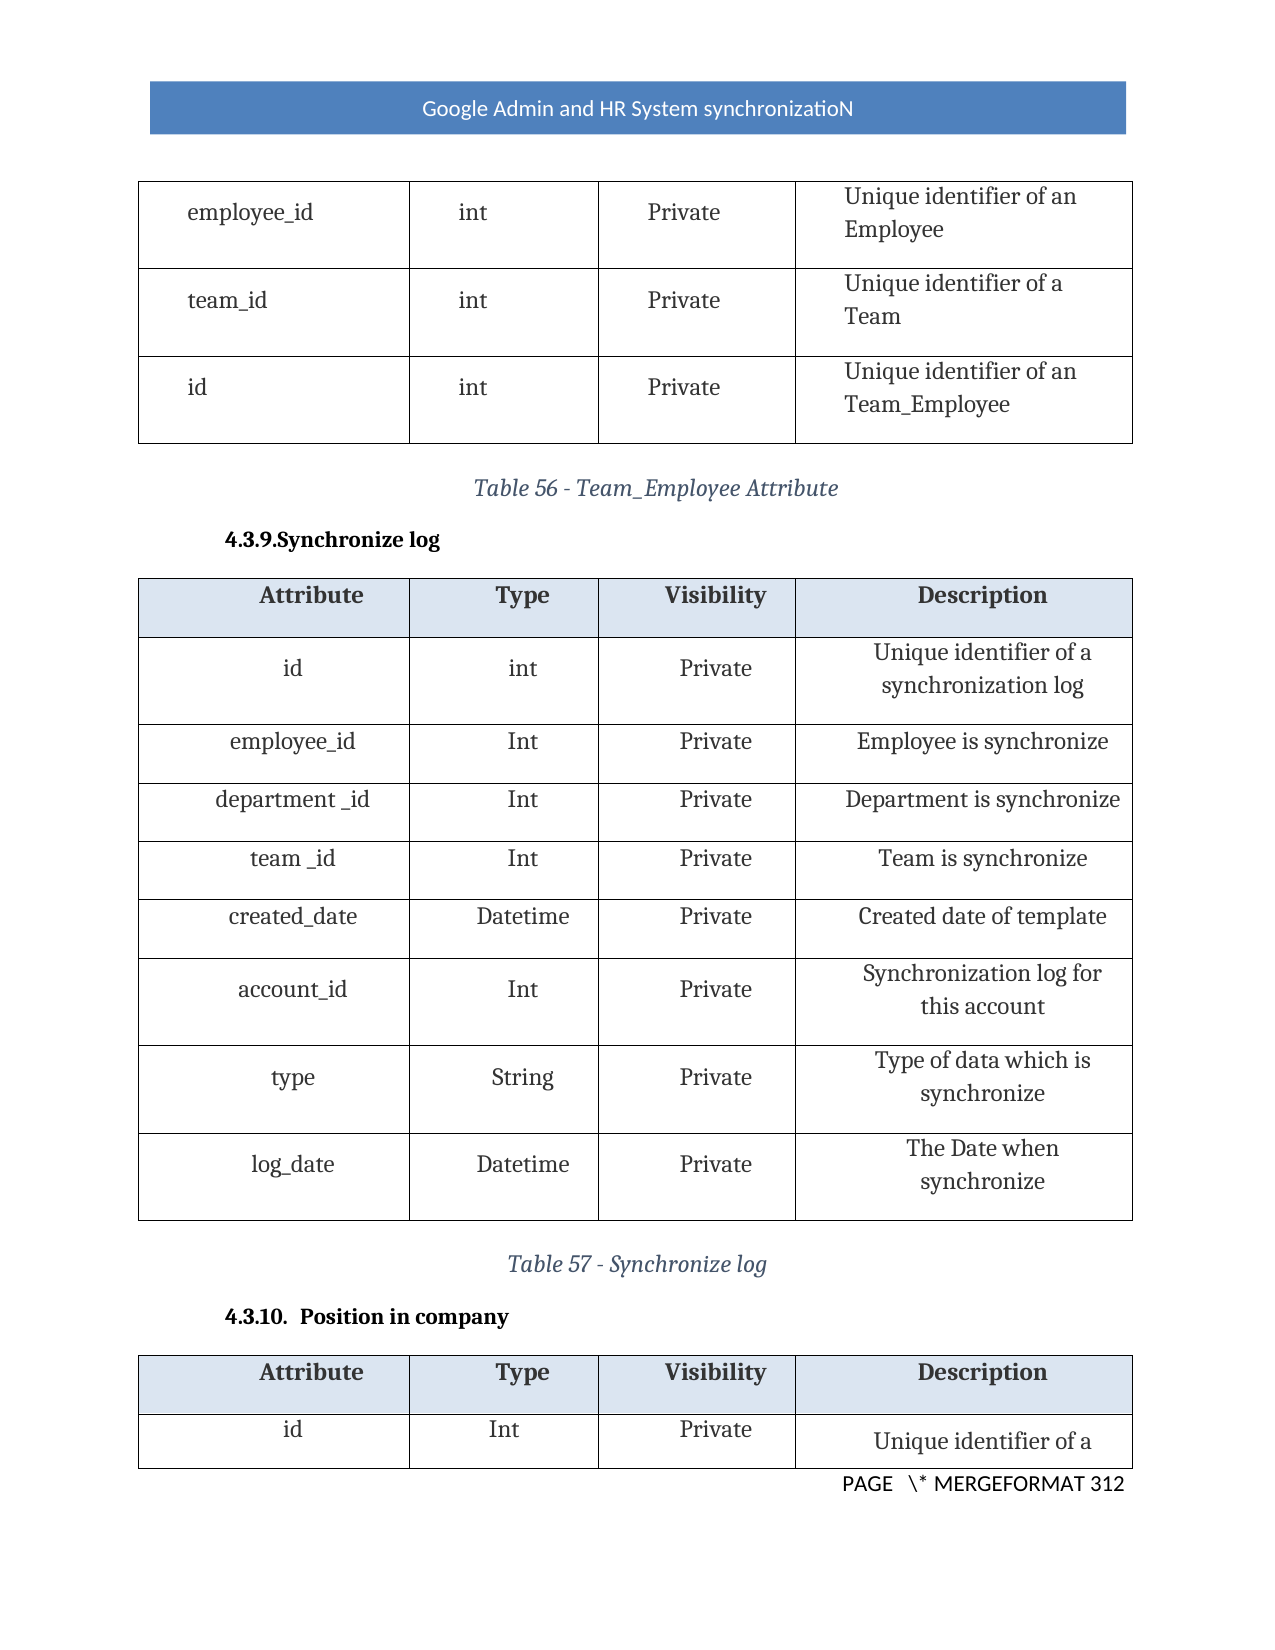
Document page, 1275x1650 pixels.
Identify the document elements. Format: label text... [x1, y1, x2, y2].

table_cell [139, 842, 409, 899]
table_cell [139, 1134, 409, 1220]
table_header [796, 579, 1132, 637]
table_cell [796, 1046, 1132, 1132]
table_cell int [410, 357, 598, 443]
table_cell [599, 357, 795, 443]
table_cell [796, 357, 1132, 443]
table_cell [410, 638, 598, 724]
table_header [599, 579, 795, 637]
table_cell Private [599, 182, 795, 268]
subtitle Synchronize log [225, 527, 1125, 554]
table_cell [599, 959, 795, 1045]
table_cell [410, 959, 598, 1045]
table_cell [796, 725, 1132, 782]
subtitle Position in company [225, 1304, 1125, 1330]
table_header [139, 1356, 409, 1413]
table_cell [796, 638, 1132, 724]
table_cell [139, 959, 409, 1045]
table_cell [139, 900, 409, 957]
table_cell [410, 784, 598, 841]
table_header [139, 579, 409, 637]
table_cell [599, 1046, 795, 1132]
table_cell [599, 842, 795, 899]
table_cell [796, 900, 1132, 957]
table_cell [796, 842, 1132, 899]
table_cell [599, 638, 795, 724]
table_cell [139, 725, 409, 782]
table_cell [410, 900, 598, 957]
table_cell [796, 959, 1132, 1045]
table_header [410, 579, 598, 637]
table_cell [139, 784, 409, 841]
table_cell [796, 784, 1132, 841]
table_cell id [139, 357, 409, 443]
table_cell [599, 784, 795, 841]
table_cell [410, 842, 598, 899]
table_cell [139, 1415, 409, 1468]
table_cell int [410, 269, 598, 356]
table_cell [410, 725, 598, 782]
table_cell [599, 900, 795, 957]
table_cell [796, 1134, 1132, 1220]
table_cell Unique identifier of a Team [796, 269, 1132, 356]
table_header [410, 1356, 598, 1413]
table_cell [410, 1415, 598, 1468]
table_cell Unique identifier of an Employee [796, 182, 1132, 268]
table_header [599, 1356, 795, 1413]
table_cell int [410, 182, 598, 268]
table_cell Private [599, 269, 795, 356]
table_cell employee_id [139, 182, 409, 268]
table_cell team_id [139, 269, 409, 356]
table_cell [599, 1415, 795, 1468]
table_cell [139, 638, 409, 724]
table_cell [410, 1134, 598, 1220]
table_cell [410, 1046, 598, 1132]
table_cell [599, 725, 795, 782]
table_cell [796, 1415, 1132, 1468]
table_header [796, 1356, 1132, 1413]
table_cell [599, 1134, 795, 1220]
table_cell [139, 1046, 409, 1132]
